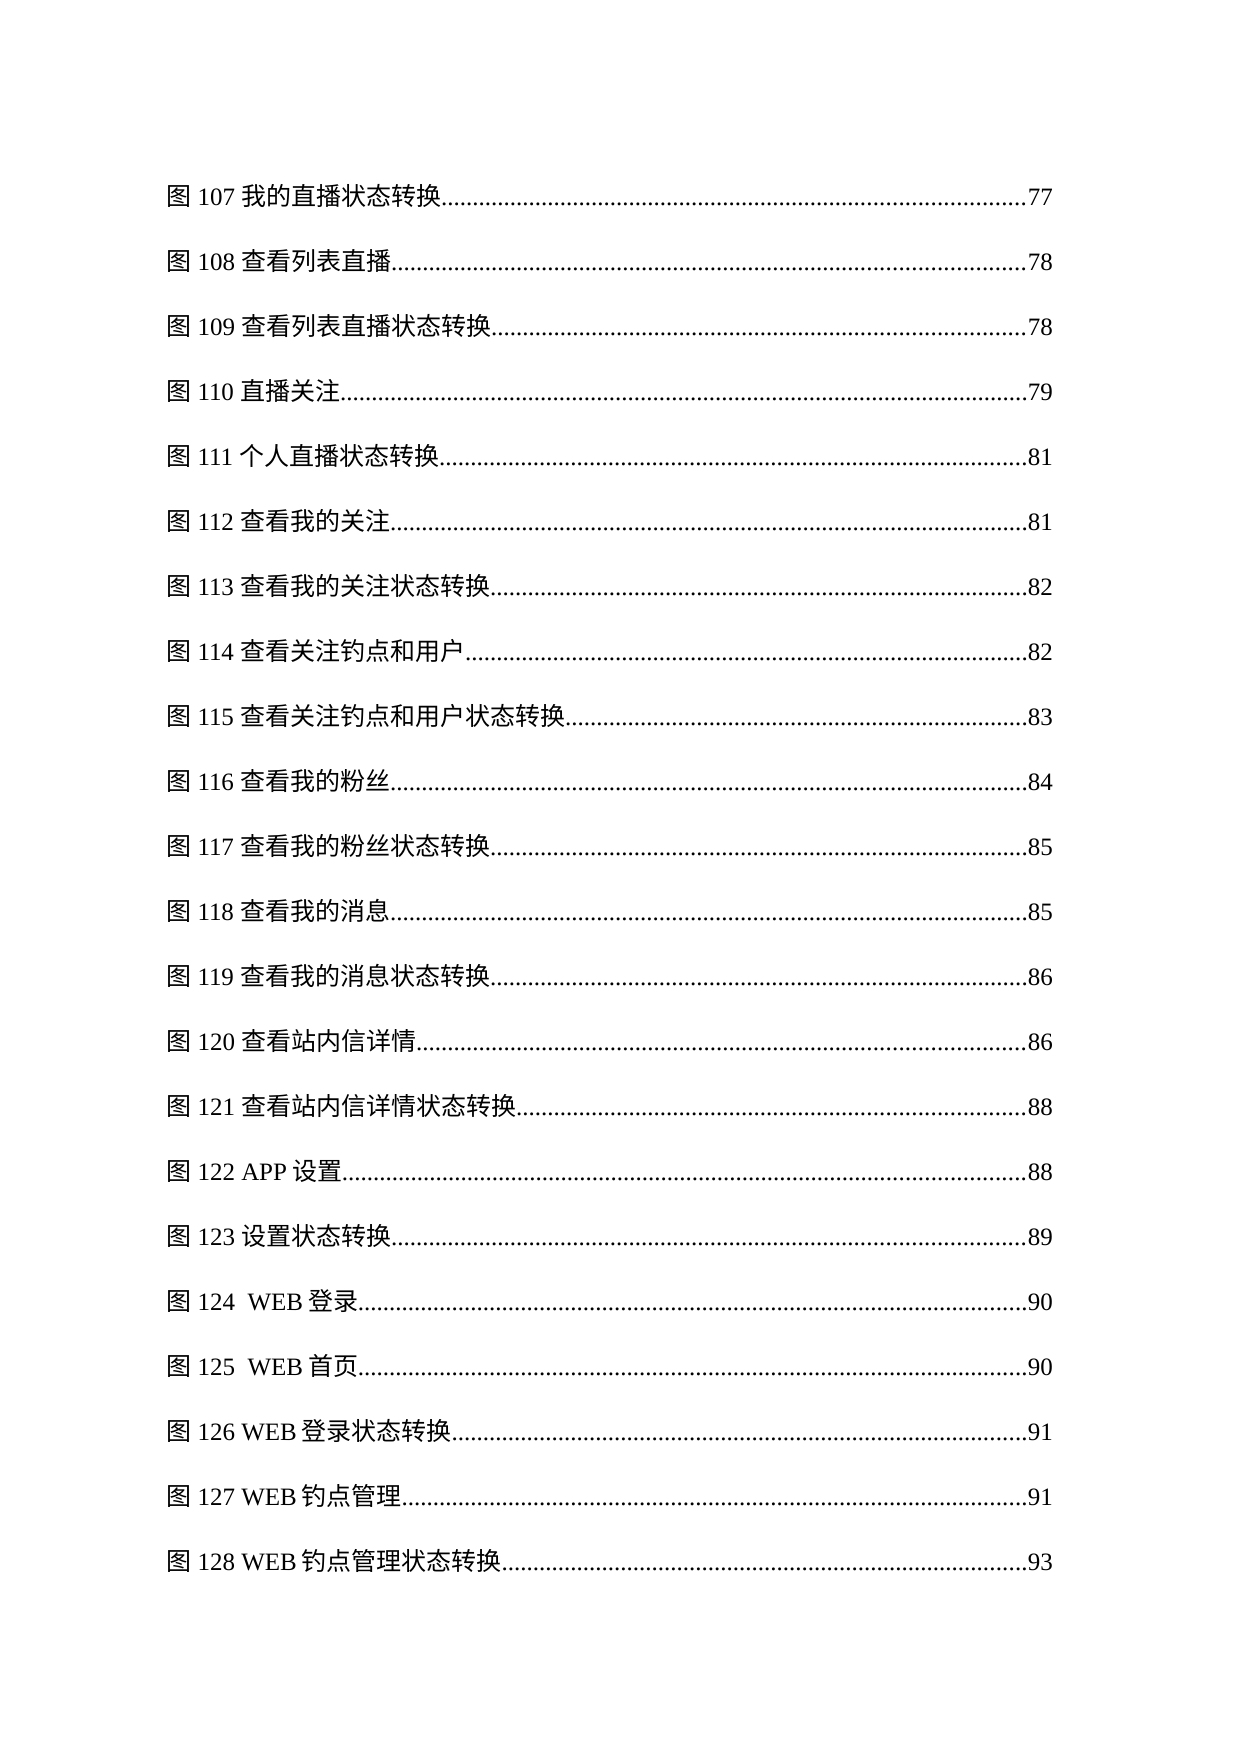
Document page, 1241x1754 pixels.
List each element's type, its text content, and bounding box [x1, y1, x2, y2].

text 图 113 查看我的关注状态转换 82 [167, 552, 1053, 617]
text 图 110 直播关注 79 [167, 357, 1053, 422]
text 图 117 查看我的粉丝状态转换 85 [167, 812, 1053, 877]
text 图 125 WEB首页 90 [167, 1332, 1053, 1397]
text 图 114 查看关注钓点和用户 82 [167, 617, 1053, 682]
text 图 122 APP设置 88 [167, 1137, 1053, 1202]
text 图 111 个人直播状态转换 81 [167, 422, 1053, 487]
text 图 109 查看列表直播状态转换 78 [167, 292, 1053, 357]
text 图 126 WEB登录状态转换 91 [167, 1397, 1053, 1462]
text 图 115 查看关注钓点和用户状态转换 83 [167, 682, 1053, 747]
text 图 124 WEB登录 90 [167, 1267, 1053, 1332]
text 图 108 查看列表直播 78 [167, 227, 1053, 292]
text 图 121 查看站内信详情状态转换 88 [167, 1072, 1053, 1137]
text 图 116 查看我的粉丝 84 [167, 747, 1053, 812]
text 图 107 我的直播状态转换 77 [167, 162, 1053, 227]
text 图 127 WEB钓点管理 91 [167, 1462, 1053, 1527]
text 图 120 查看站内信详情 86 [167, 1007, 1053, 1072]
text 图 112 查看我的关注 81 [167, 487, 1053, 552]
text 图 123 设置状态转换 89 [167, 1202, 1053, 1267]
text 图 128 WEB钓点管理状态转换 93 [167, 1527, 1053, 1592]
text 图 119 查看我的消息状态转换 86 [167, 942, 1053, 1007]
text 图 118 查看我的消息 85 [167, 877, 1053, 942]
